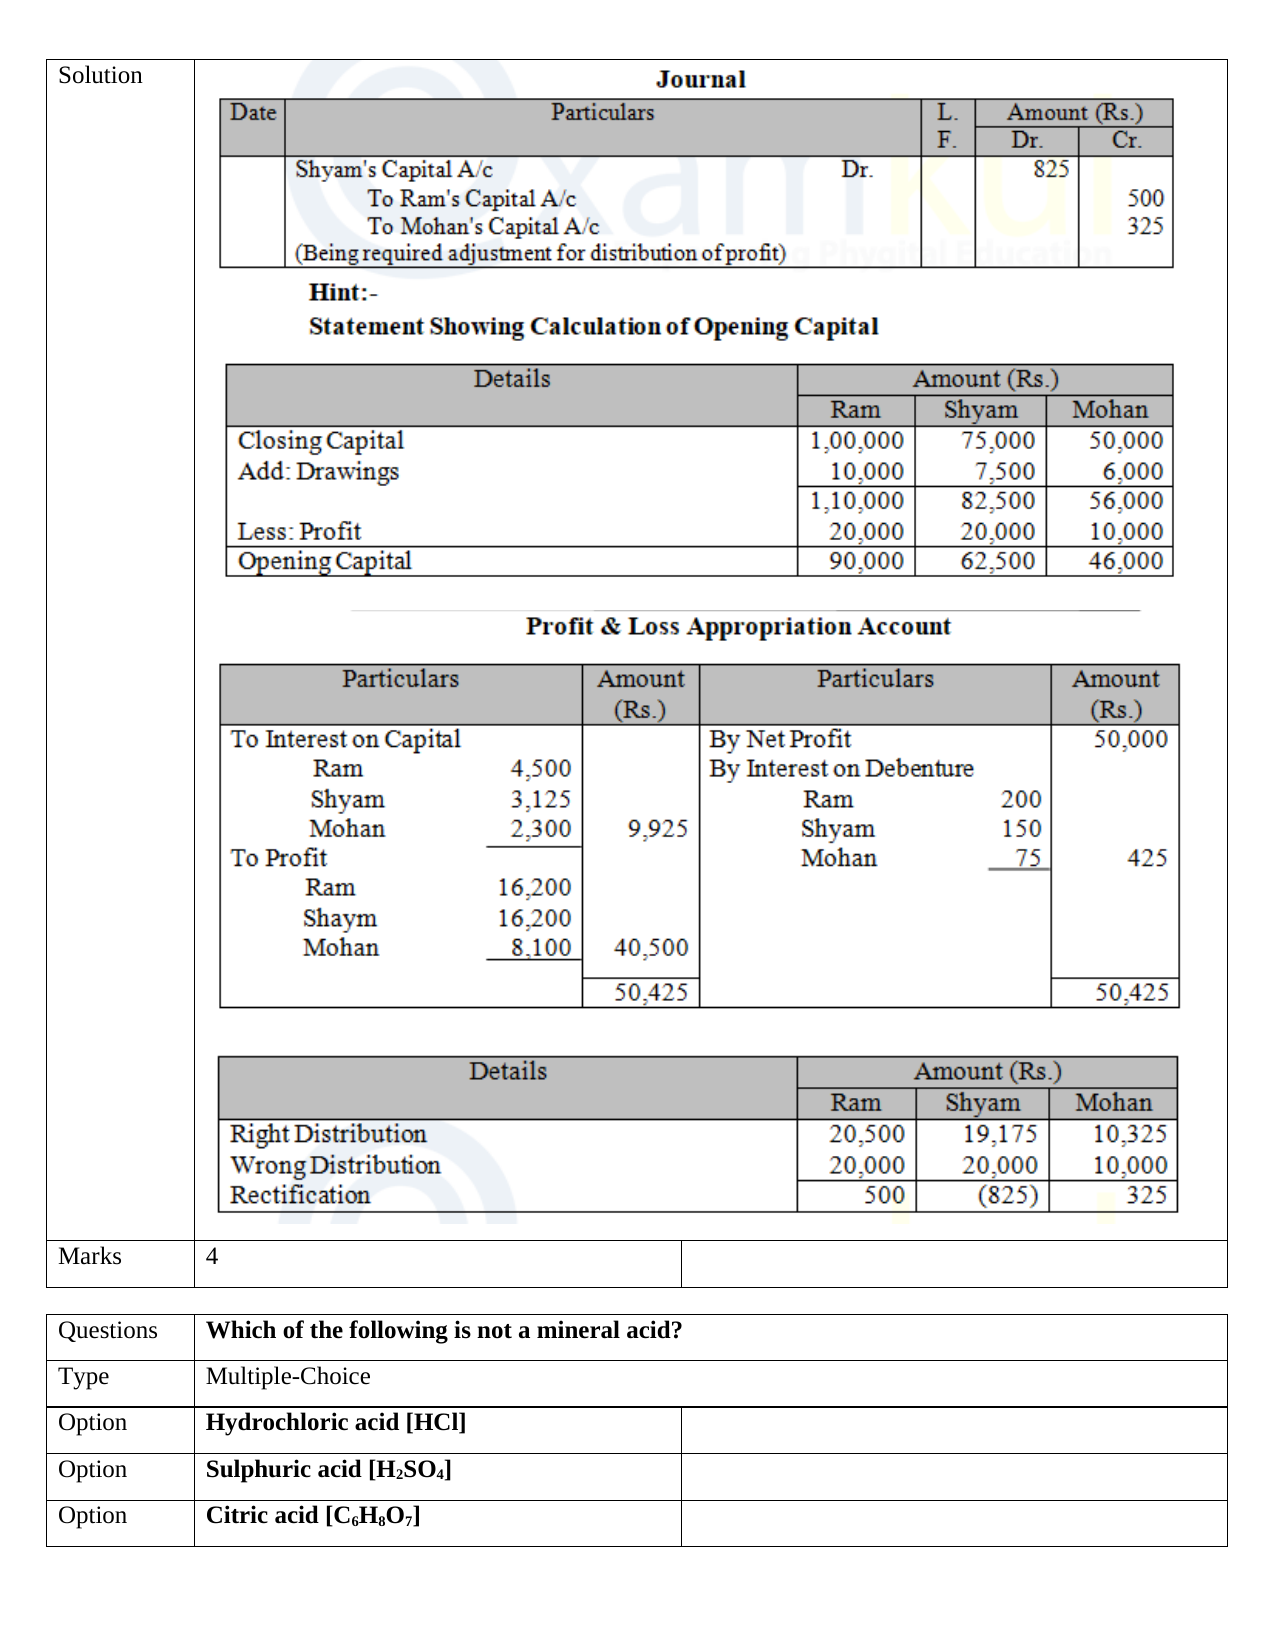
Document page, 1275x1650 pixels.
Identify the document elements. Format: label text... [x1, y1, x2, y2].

table_cell Option [47, 1501, 194, 1546]
picture [215, 610, 1191, 1024]
picture [215, 1039, 1191, 1224]
table_cell Multiple-Choice [195, 1361, 1227, 1406]
table_cell Hydrochloric acid [HCl] [195, 1408, 681, 1453]
table_cell [682, 1501, 1227, 1546]
table_cell Option [47, 1454, 194, 1499]
table_cell 4 [195, 1241, 681, 1287]
table_cell Option [47, 1408, 194, 1453]
table_cell [682, 1408, 1227, 1453]
table_cell [195, 60, 1227, 1240]
table_cell Type [47, 1361, 194, 1406]
table_cell Solution [47, 60, 194, 1240]
table_header Questions [47, 1315, 194, 1360]
picture [215, 60, 1191, 594]
table_cell Citric acid [C6H8O7] [195, 1501, 681, 1546]
table_header Which of the following is not a mineral acid? [195, 1315, 1227, 1360]
table_cell Sulphuric acid [H2SO4] [195, 1454, 681, 1499]
table_cell [682, 1241, 1227, 1287]
table_cell [682, 1454, 1227, 1499]
table_cell Marks [47, 1241, 194, 1287]
